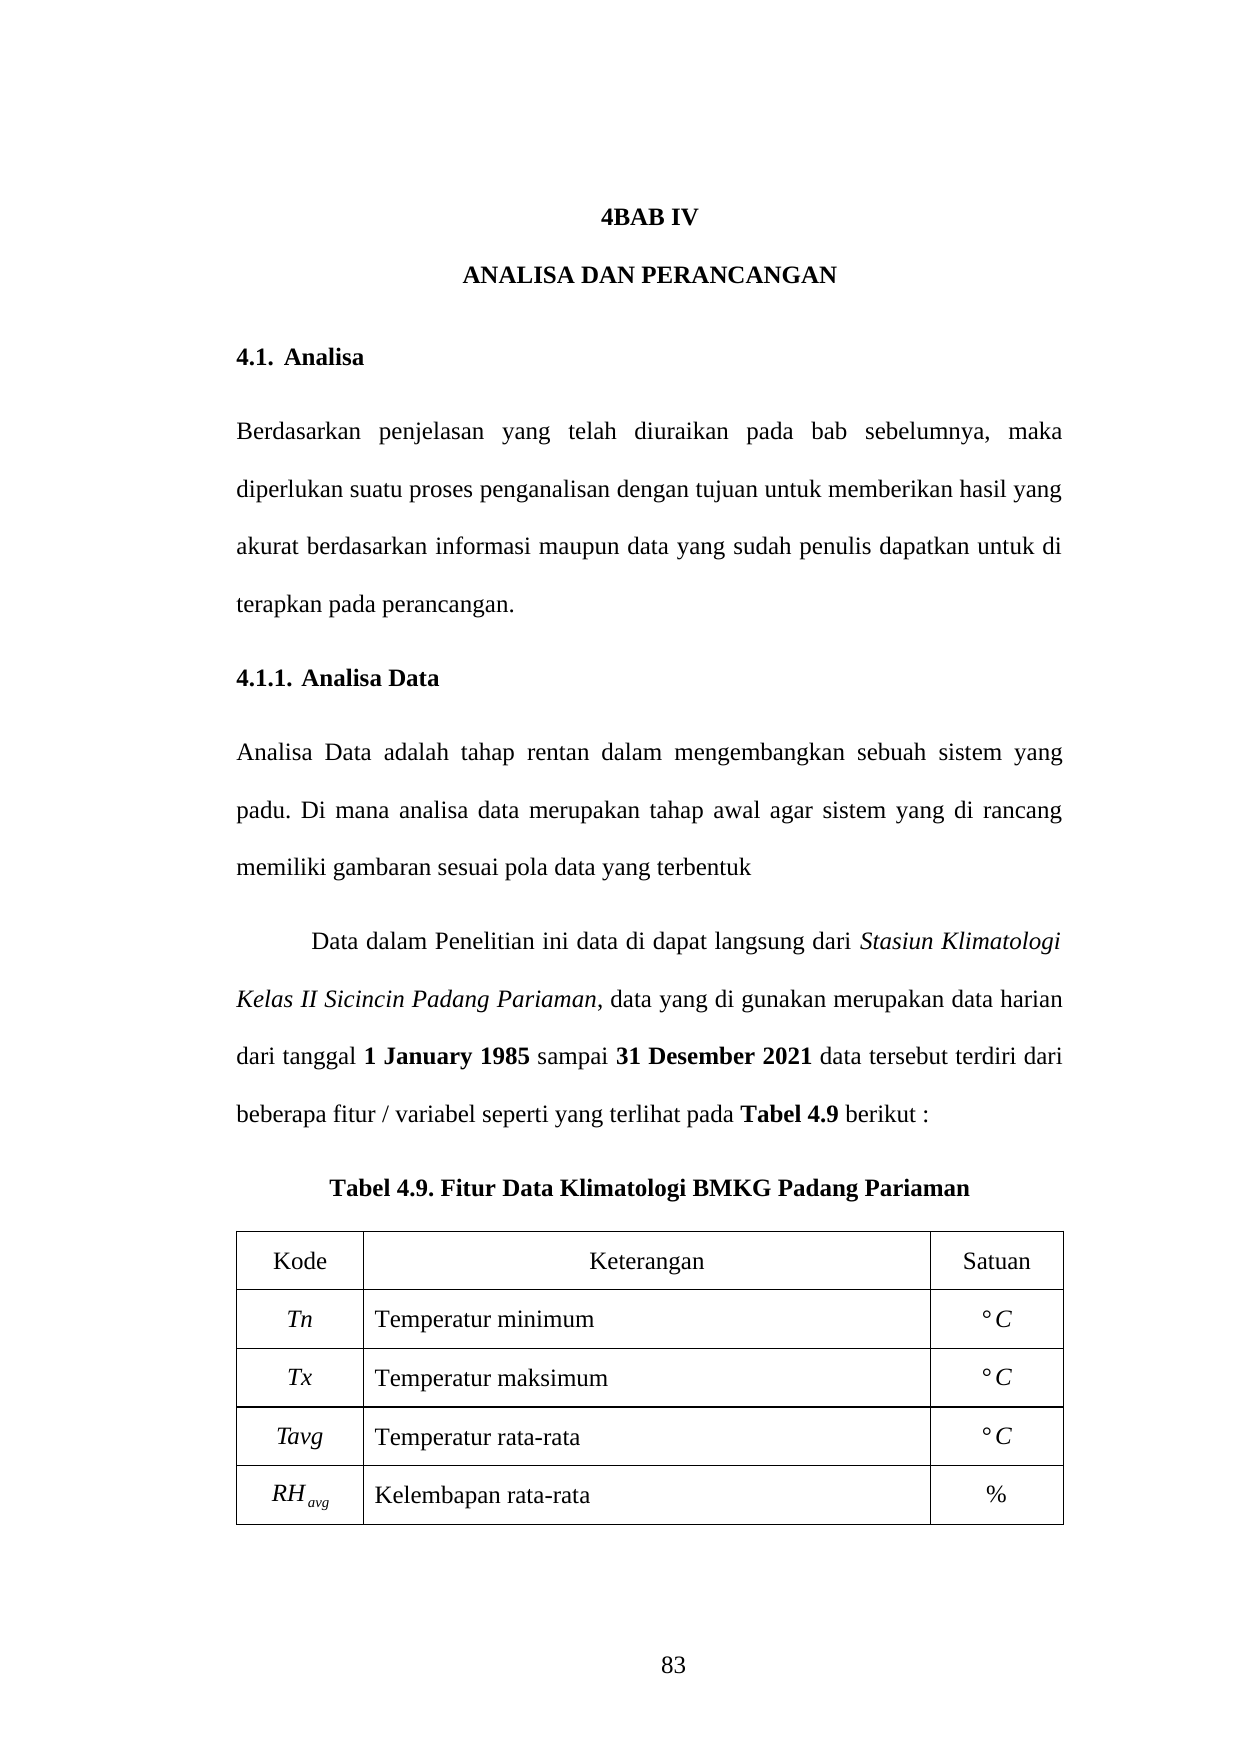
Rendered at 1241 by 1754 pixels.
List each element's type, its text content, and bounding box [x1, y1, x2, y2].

text Berdasarkan penjelasan yang telah diuraikan pada bab sebelumnya, maka diperlukan suatu proses penganalisan dengan tujuan untuk memberikan hasil yang akurat berdasarkan informasi maupun data yang sudah penulis dapatkan untuk di terapkan pada perancangan. [236, 416, 1063, 618]
subtitle Analisa Data [236, 663, 1063, 692]
table_cell [931, 1408, 1063, 1465]
subtitle Analisa [236, 342, 1063, 371]
table_cell Temperatur minimum [364, 1290, 930, 1348]
table_header Satuan [931, 1232, 1063, 1289]
table_cell [931, 1466, 1063, 1524]
table_header Keterangan [364, 1232, 930, 1289]
table_cell [237, 1349, 363, 1406]
table_cell [237, 1466, 363, 1524]
text Analisa Data adalah tahap rentan dalam mengembangkan sebuah sistem yang padu. Di mana analisa data merupakan tahap awal agar sistem yang di rancang memiliki gambaran sesuai pola data yang terbentuk [236, 737, 1063, 881]
table_header Kode [237, 1232, 363, 1289]
table_cell [237, 1408, 363, 1465]
table_cell Kelembapan rata-rata [364, 1466, 930, 1524]
table_cell Temperatur maksimum [364, 1349, 930, 1406]
table_cell [237, 1290, 363, 1348]
table_cell Temperatur rata-rata [364, 1408, 930, 1465]
table_cell [931, 1349, 1063, 1406]
table_cell [931, 1290, 1063, 1348]
subtitle BAB IV ANALISA DAN PERANCANGAN [236, 202, 1063, 288]
